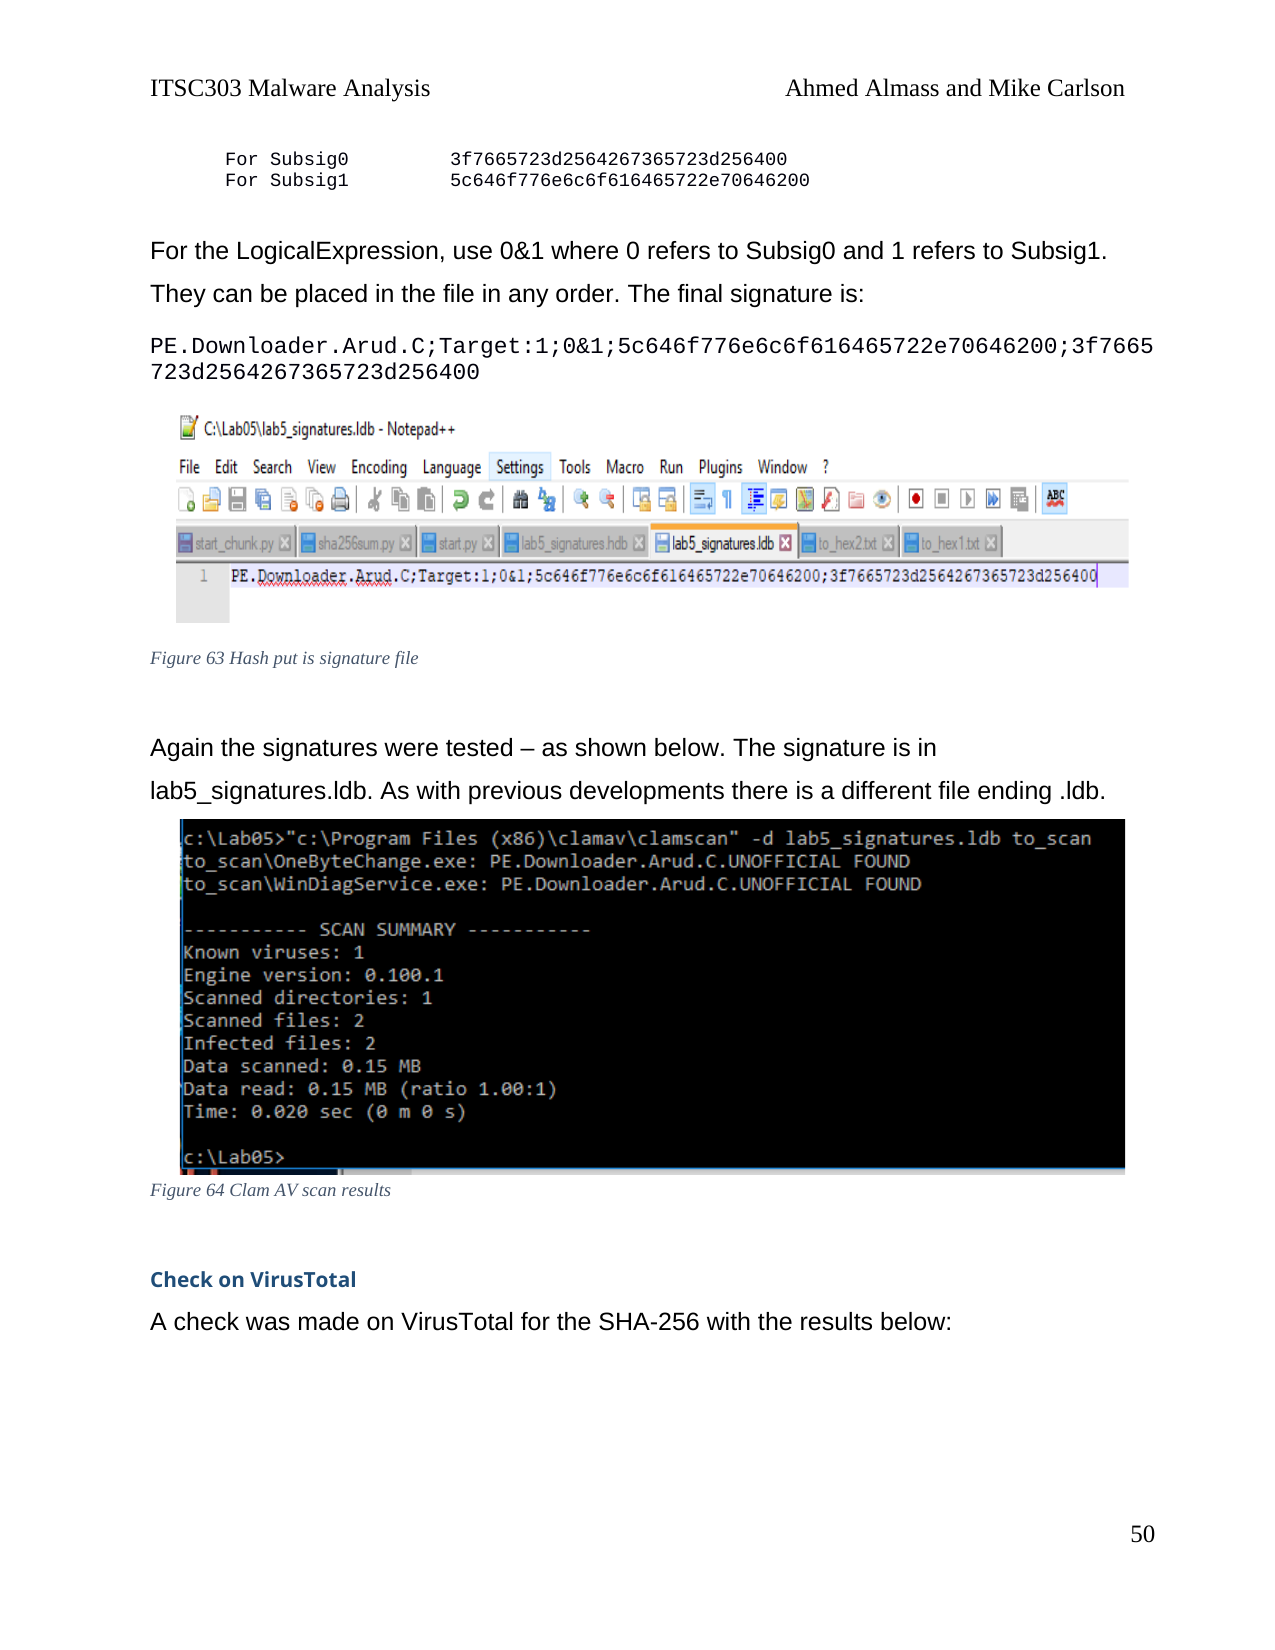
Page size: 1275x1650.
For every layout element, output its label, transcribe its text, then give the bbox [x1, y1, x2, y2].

text For Subsig0 3f7665723d2564267365723d256400 [225, 150, 1155, 171]
text For the LogicalExpression, use 0&1 where 0 refers to Subsig0 and 1 refers to Subsig1. They can be placed in the file in any order. The final signature is: [150, 236, 1155, 307]
text A check was made on VirusTotal for the SHA-256 with the results below: [150, 1307, 1155, 1336]
text PE.Downloader.Arud.C;Target:1;0&1;5c646f776e6c6f616465722e70646200;3f7665723d2564267365723d256400 [150, 334, 1155, 386]
picture [179, 819, 1126, 1175]
text Again the signatures were tested – as shown below. The signature is in lab5_signatures.ldb. As with previous developments there is a different file ending .ldb. [150, 733, 1155, 805]
picture [176, 411, 1129, 623]
text For Subsig1 5c646f776e6c6f616465722e70646200 [225, 171, 1155, 192]
subtitle Check on VirusTotal [150, 1265, 1155, 1293]
